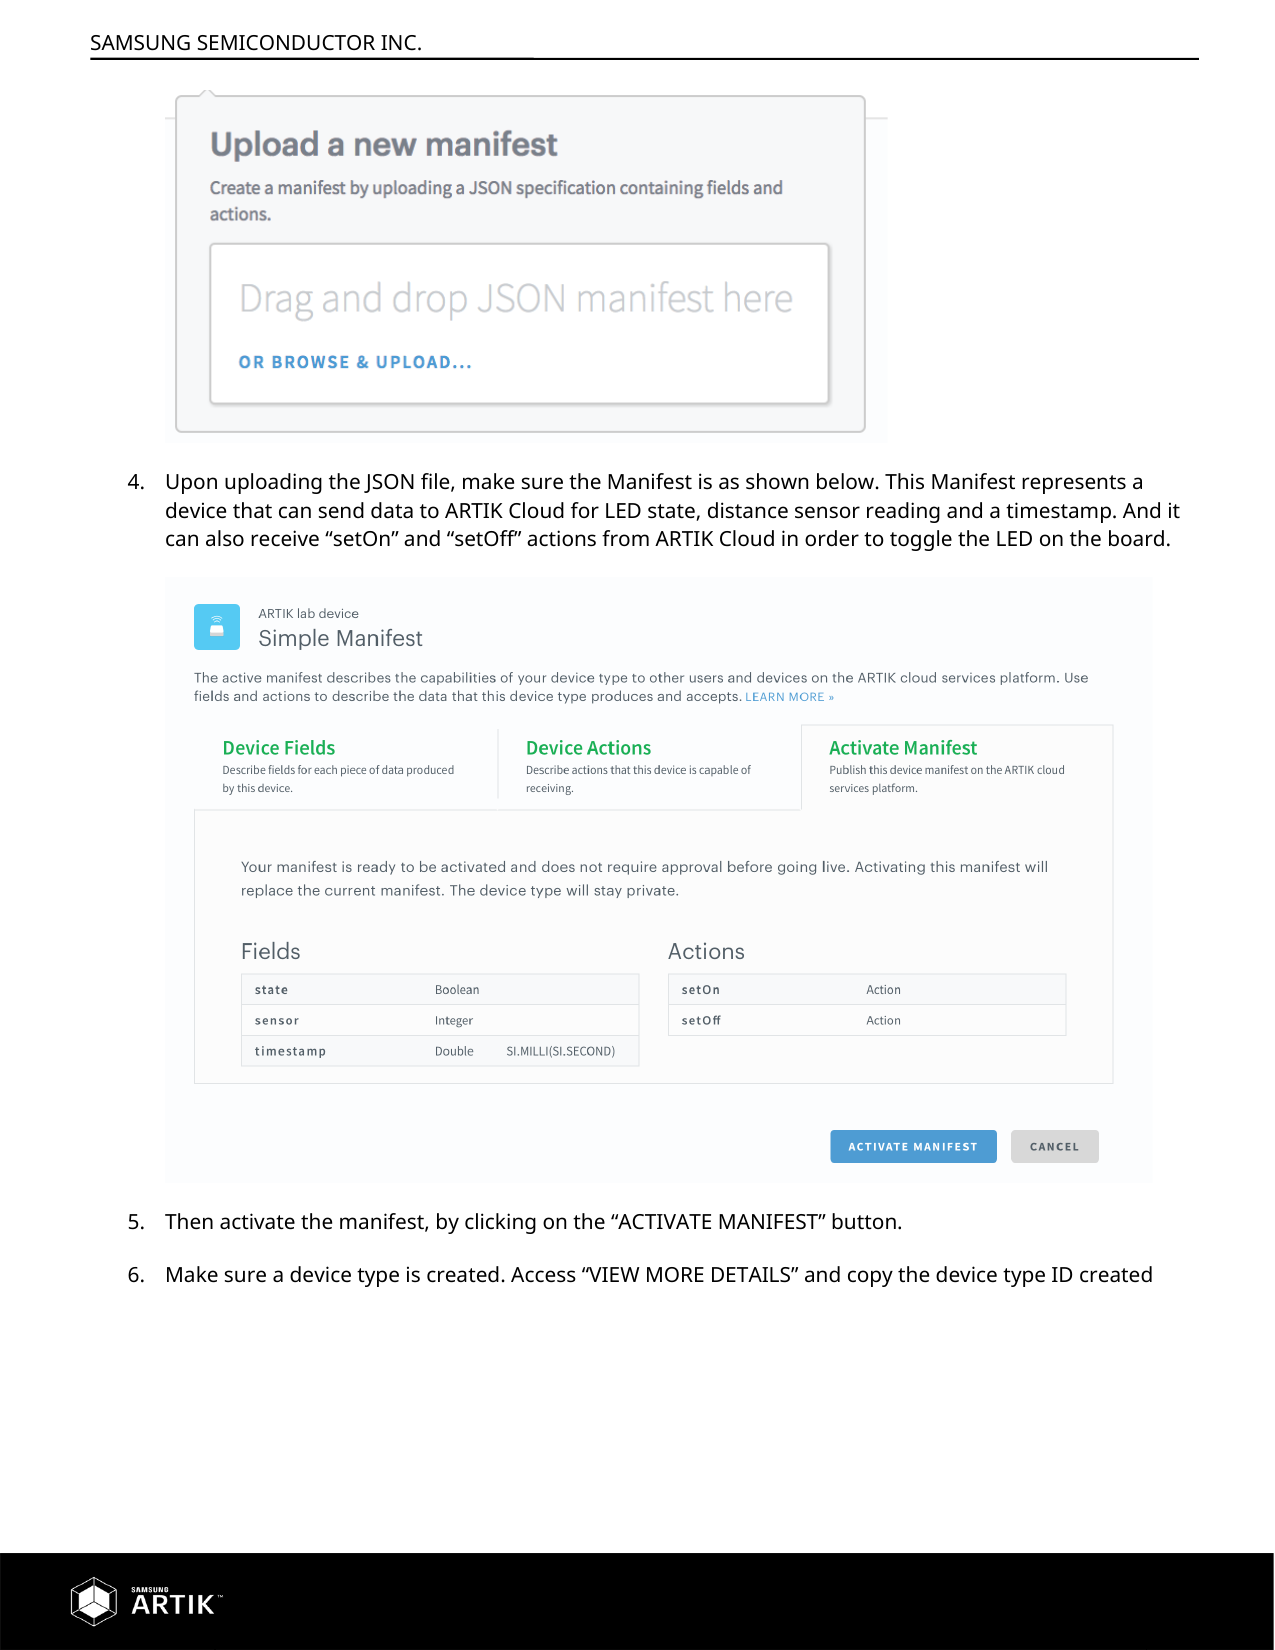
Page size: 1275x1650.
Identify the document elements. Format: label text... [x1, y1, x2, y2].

picture [0, 1553, 1274, 1650]
text Then activate the manifest, by clicking on the “ACTIVATE MANIFEST” button. [127, 1207, 1185, 1236]
picture [165, 90, 888, 443]
text Make sure a device type is created. Access “VIEW MORE DETAILS” and copy the device type ID created [127, 1261, 1185, 1289]
picture [165, 577, 1153, 1183]
text Upon uploading the JSON file, make sure the Manifest is as shown below. This Manifest represents a device that can send data to ARTIK Cloud for LED state, distance sensor reading and a timestamp. And it can also receive “setOn” and “setOff” actions from ARTIK Cloud in order to toggle the LED on the board. [127, 467, 1185, 553]
